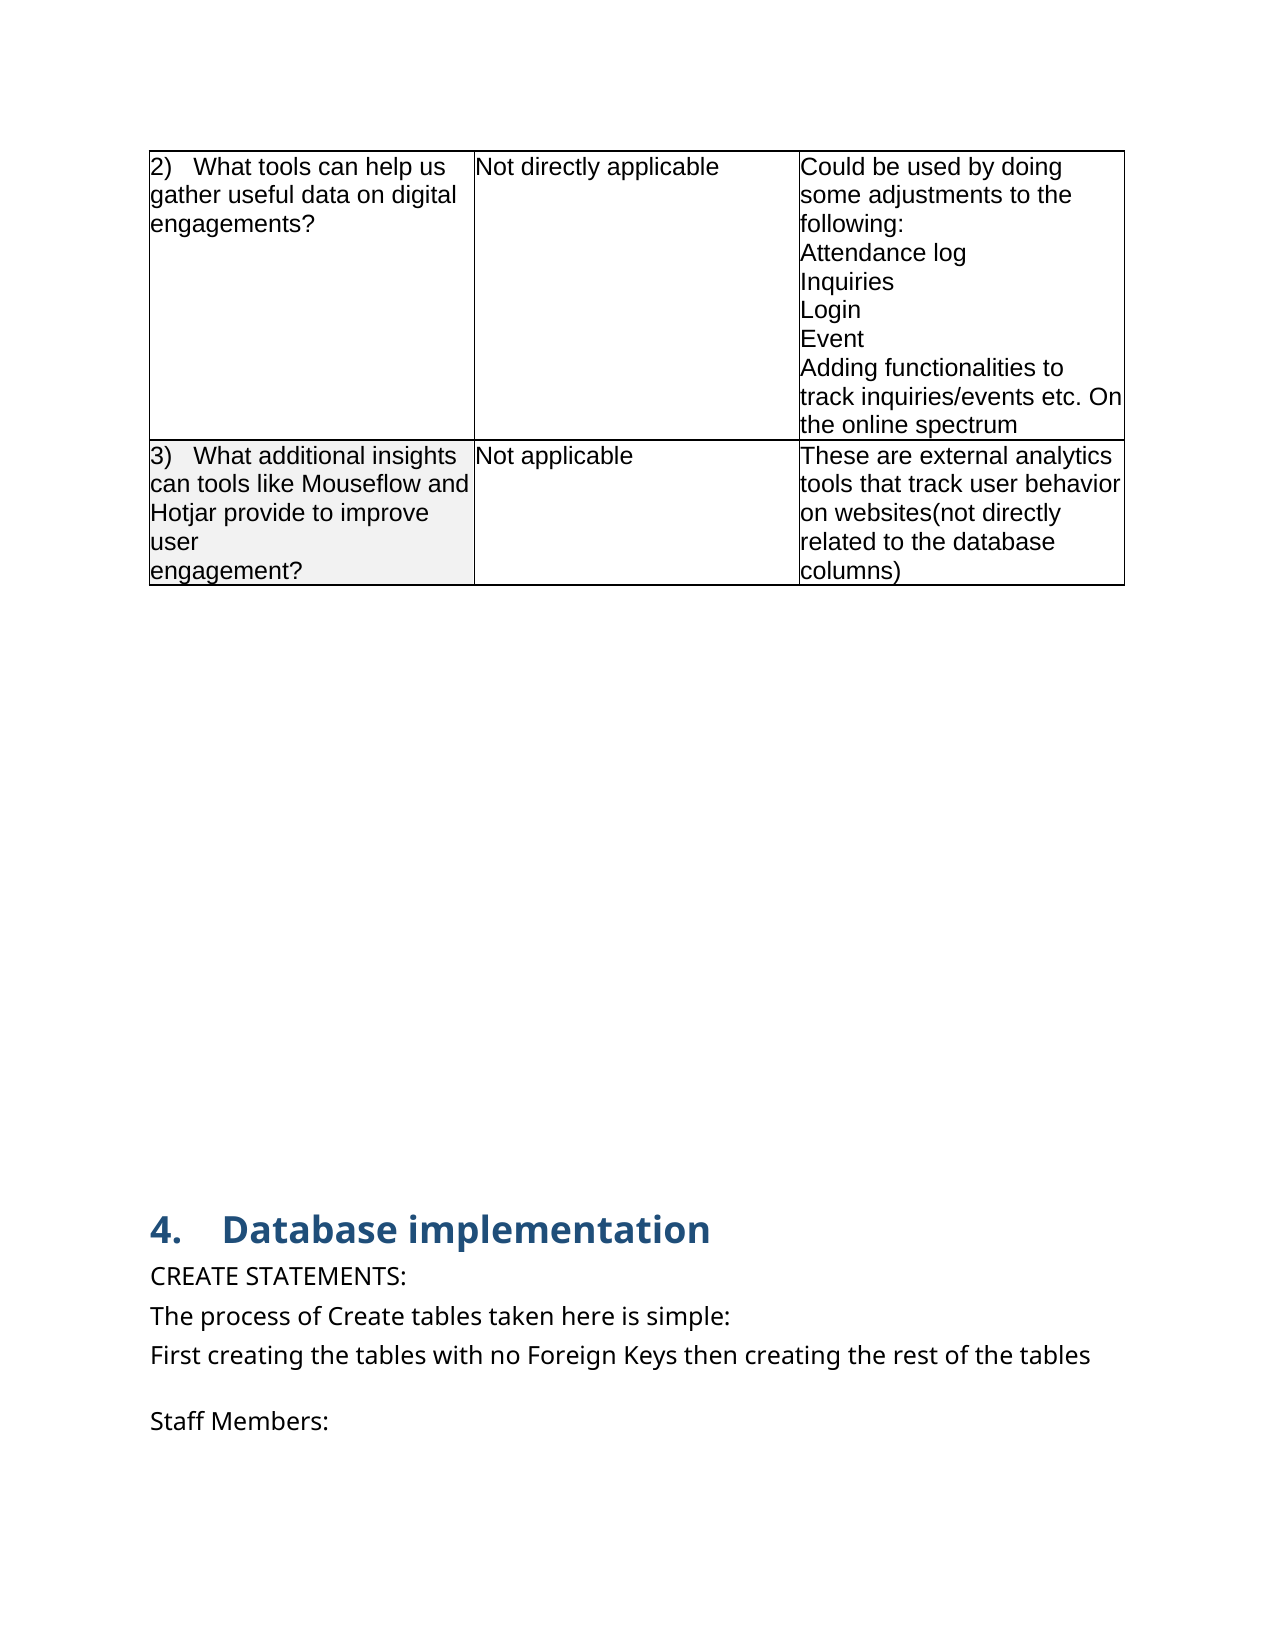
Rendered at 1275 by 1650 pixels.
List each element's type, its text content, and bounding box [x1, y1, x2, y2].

table_cell These are external analytics tools that track user behavior on websites(not directly related to the database columns) [800, 441, 1124, 584]
text 4. Database implementation [150, 1203, 1125, 1254]
text The process of Create tables taken here is simple: First creating the tables with no Foreign Keys then creating the rest of the tables [150, 1294, 1125, 1373]
table_cell Not directly applicable [475, 152, 799, 439]
table_cell Could be used by doing some adjustments to the following: Attendance log Inquiries Login Event Adding functionalities to track inquiries/events etc. On the online spectrum [800, 152, 1124, 439]
text Staff Members: [150, 1399, 1125, 1438]
text CREATE STATEMENTS: [150, 1254, 1125, 1294]
table_cell Not applicable [475, 441, 799, 584]
table_cell 2) What tools can help us gather useful data on digital engagements? [150, 152, 474, 439]
